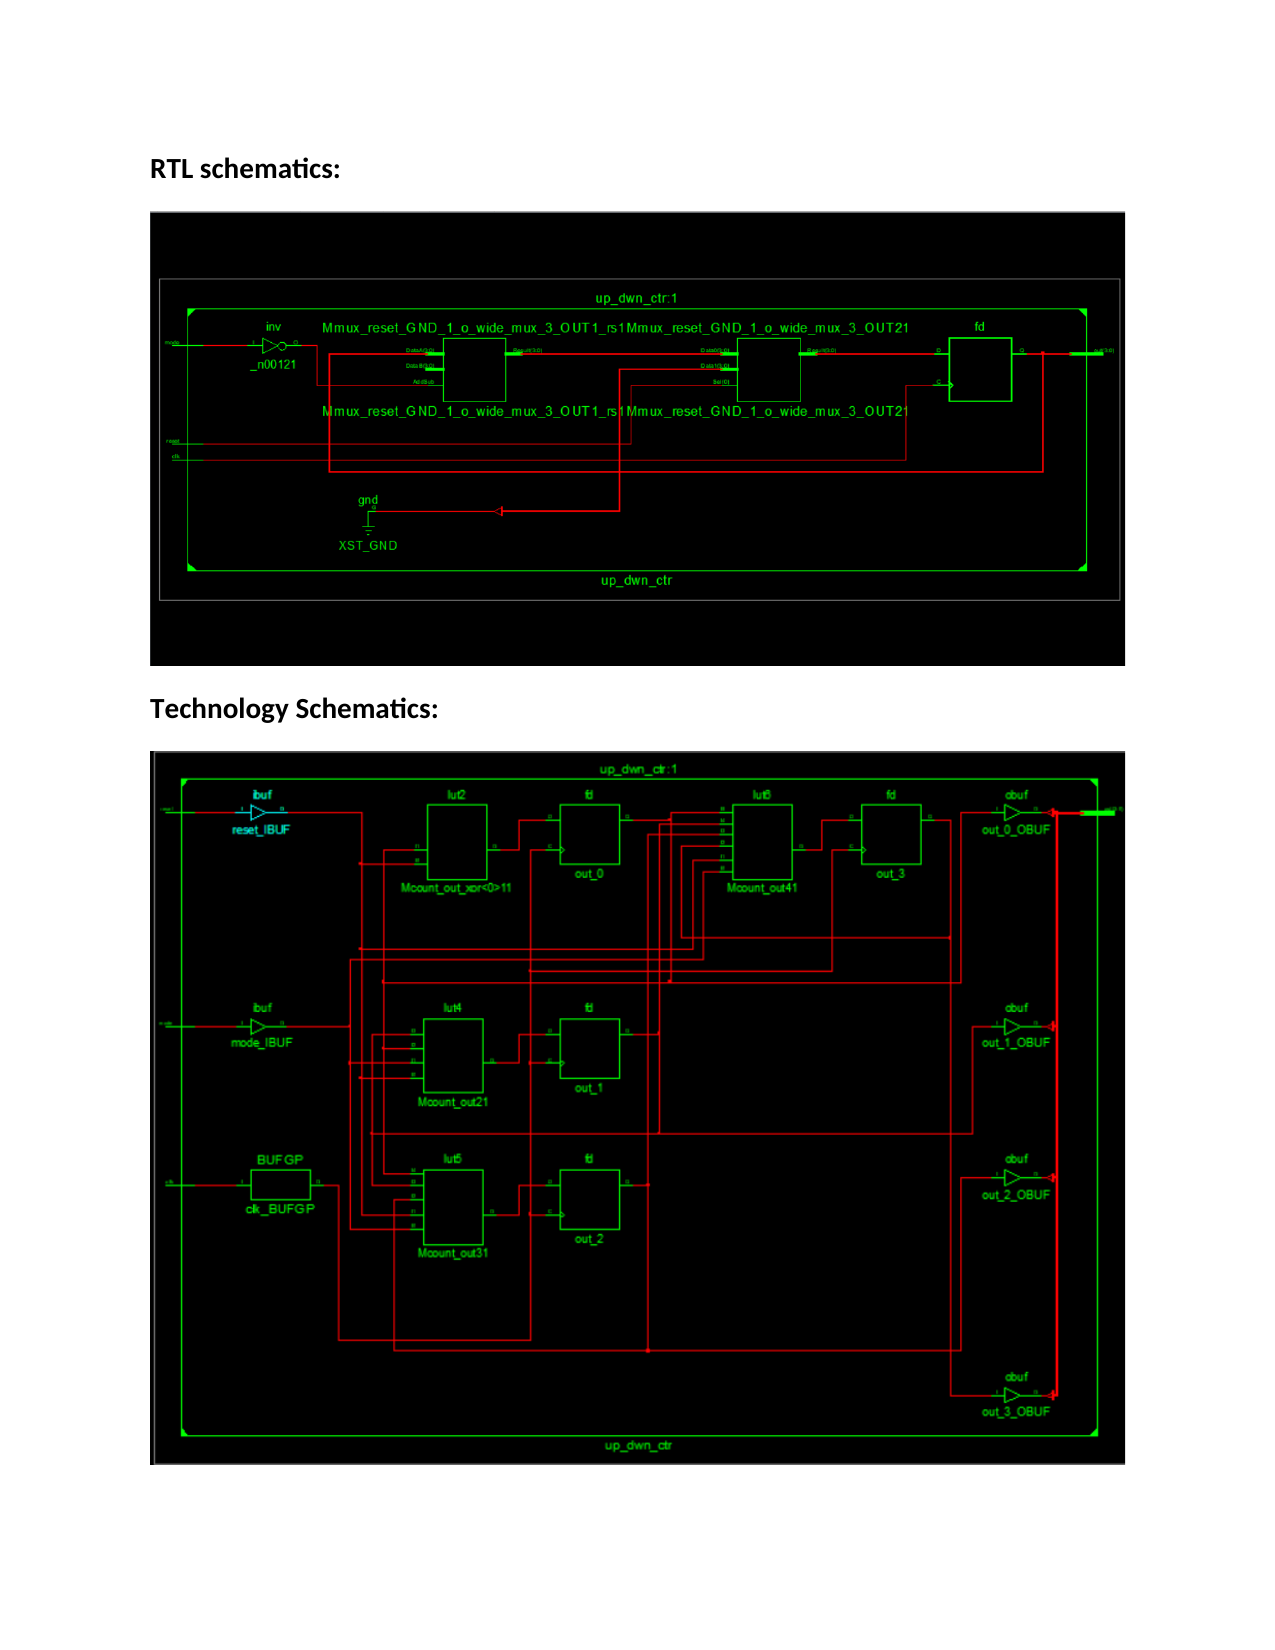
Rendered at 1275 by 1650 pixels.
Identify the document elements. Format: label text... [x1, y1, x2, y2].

text RTL schematics: [150, 150, 1125, 186]
picture [150, 751, 1125, 1465]
text Technology Schematics: [150, 690, 1125, 726]
picture [150, 211, 1125, 666]
